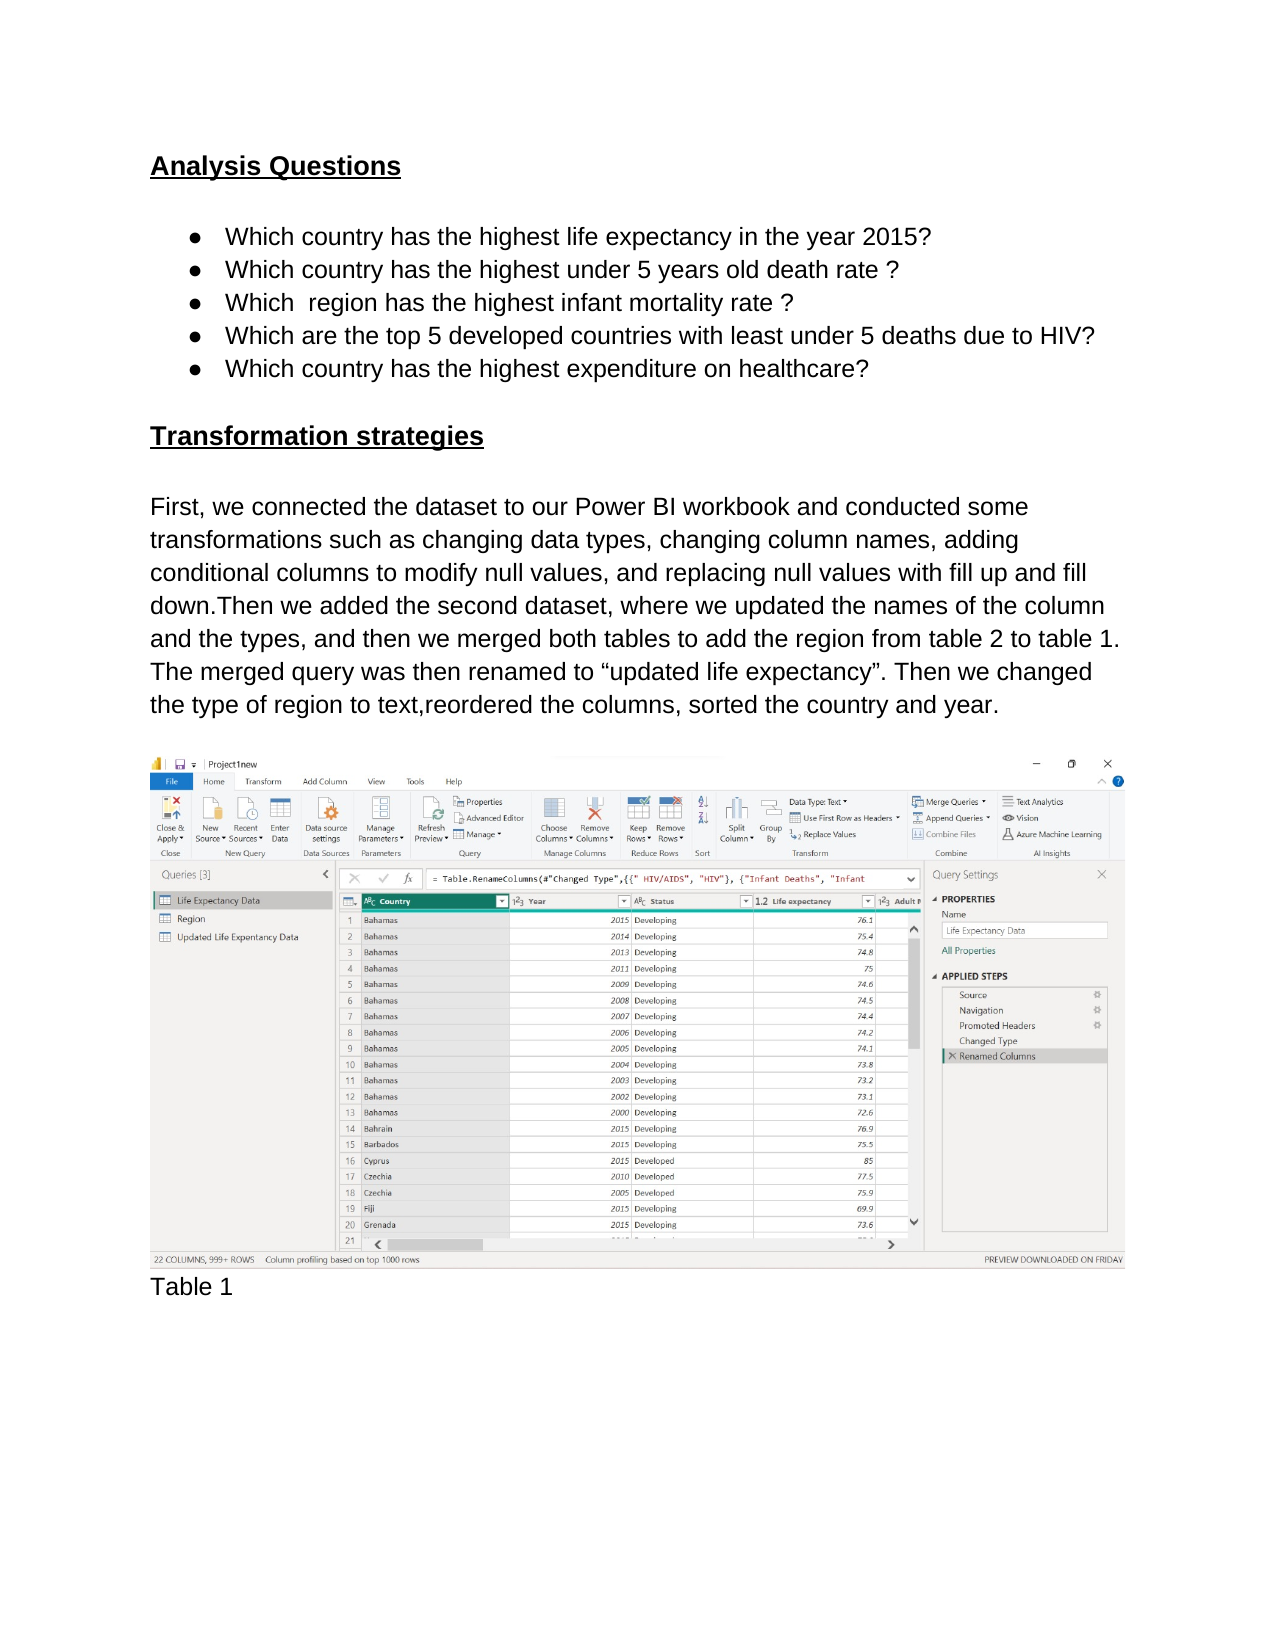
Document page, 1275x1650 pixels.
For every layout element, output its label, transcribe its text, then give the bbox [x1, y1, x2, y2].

text Table 1 [150, 1272, 1125, 1301]
list Which country has the highest under 5 years old death rate ? [187, 255, 1125, 284]
list Which country has the highest life expectancy in the year 2015? [187, 222, 1125, 251]
picture [150, 756, 1125, 1269]
text First, we connected the dataset to our Power BI workbook and conducted some transformations such as changing data types, changing column names, adding conditional columns to modify null values, and replacing null values with fill up and fill down.Then we added the second dataset, where we updated the names of the column and the types, and then we merged both tables to add the region from table 2 to table 1. [150, 492, 1125, 653]
text The merged query was then renamed to “updated life expectancy”. Then we changed the type of region to text,reordered the columns, sorted the country and year. [150, 657, 1125, 719]
list Which country has the highest expenditure on healthcare? [187, 354, 1125, 383]
text Transformation strategies [150, 420, 1125, 451]
text Analysis Questions [150, 150, 1125, 181]
list Which region has the highest infant mortality rate ? [187, 288, 1125, 317]
list Which are the top 5 developed countries with least under 5 deaths due to HIV? [187, 321, 1125, 350]
